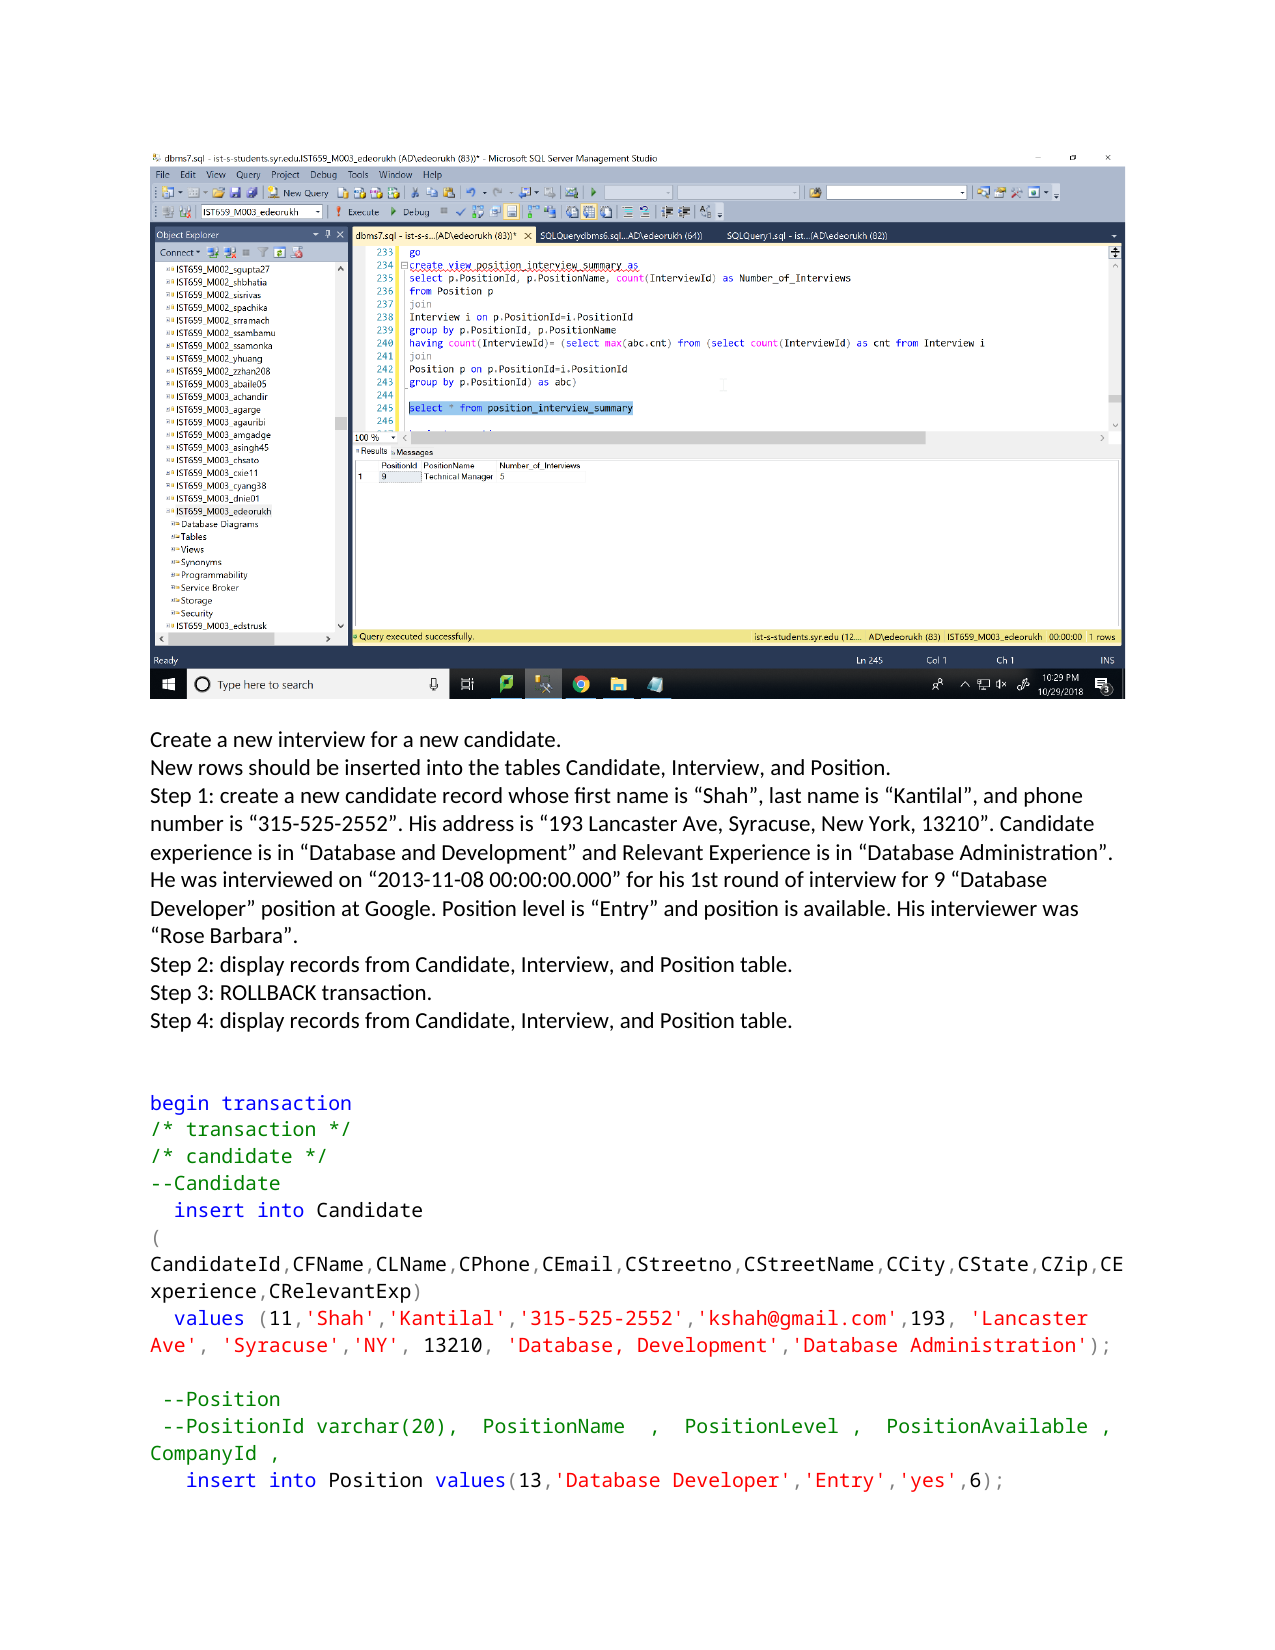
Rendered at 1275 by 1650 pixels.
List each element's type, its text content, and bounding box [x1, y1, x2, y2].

text insert into Position values(13,'Database Developer','Entry','yes',6); [150, 1466, 1125, 1493]
text --Position [150, 1386, 1125, 1412]
text /* transaction */ [150, 1116, 1125, 1143]
picture [150, 150, 1125, 699]
text Step 1: create a new candidate record whose first name is “Shah”, last name is “Kantilal”, and phone number is “315-525-2552”. His address is “193 Lancaster Ave, Syracuse, New York, 13210”. Candidate experience is in “Database and Development” and Relevant Experience is in “Database Administration”. He was interviewed on “2013-11-08 00:00:00.000” for his 1st round of interview for 9 “Database Developer” position at Google. Position level is “Entry” and position is available. His interviewer was “Rose Barbara”. [150, 782, 1125, 950]
text --Candidate [150, 1170, 1125, 1197]
text Step 2: display records from Candidate, Interview, and Position table. [150, 950, 1125, 978]
text Step 4: display records from Candidate, Interview, and Position table. [150, 1006, 1125, 1034]
text Step 3: ROLLBACK transaction. [150, 978, 1125, 1006]
text Create a new interview for a new candidate. [150, 726, 1125, 753]
text insert into Candidate (CandidateId,CFName,CLName,CPhone,CEmail,CStreetno,CStreetName,CCity,CState,CZip,CExperience,CRelevantExp) [150, 1197, 1125, 1304]
text --PositionId varchar(20), PositionName , PositionLevel , PositionAvailable , CompanyId , [150, 1412, 1125, 1466]
text New rows should be inserted into the tables Candidate, Interview, and Position. [150, 753, 1125, 782]
text values (11,'Shah','Kantilal','315-525-2552','kshah@gmail.com',193, 'Lancaster Ave', 'Syracuse','NY', 13210, 'Database, Development','Database Administration'); [150, 1304, 1125, 1358]
text /* candidate */ [150, 1143, 1125, 1170]
text begin transaction [150, 1089, 1125, 1116]
